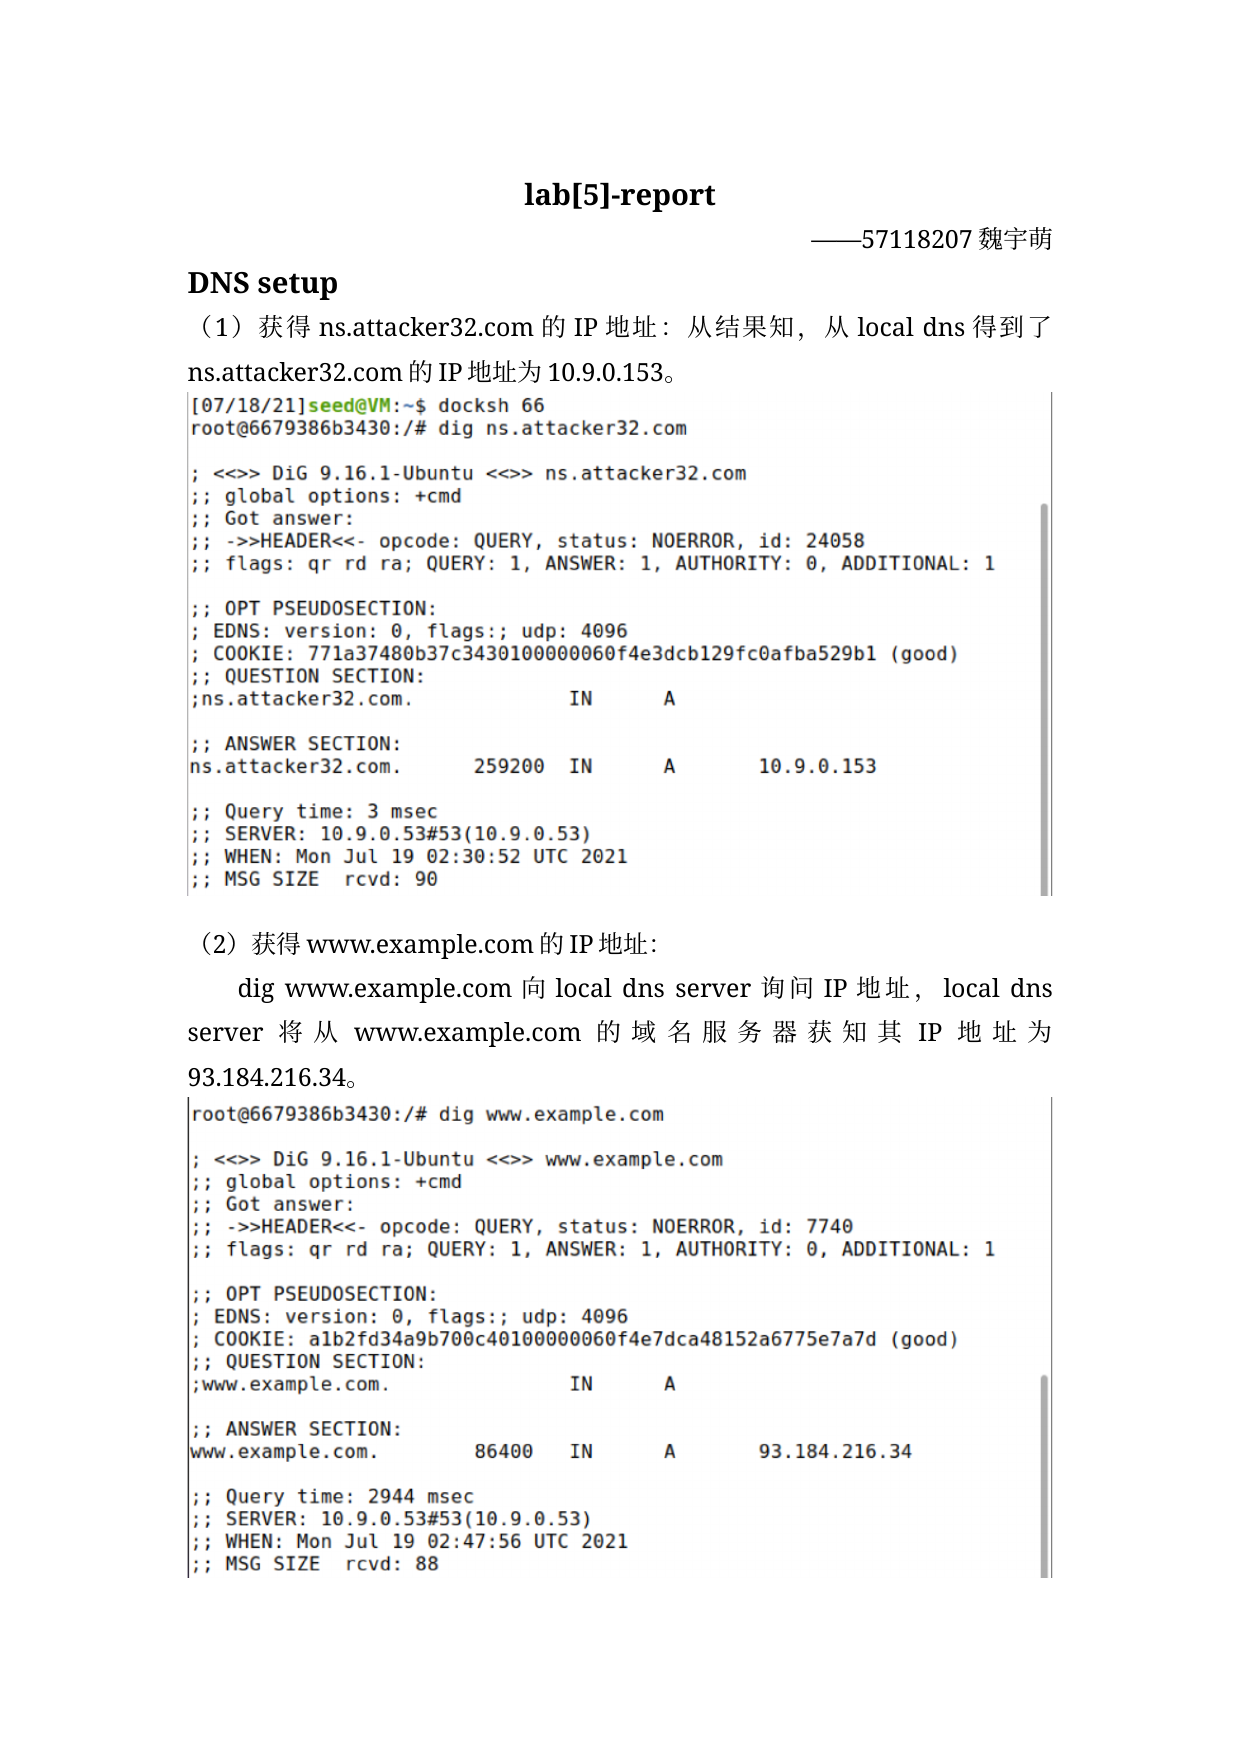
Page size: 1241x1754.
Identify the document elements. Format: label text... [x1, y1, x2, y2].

text ——57118207魏宇萌 [187, 216, 1053, 260]
text DNS setup [187, 260, 1053, 304]
text （2）获得www.example.com的IP地址： [187, 921, 1053, 965]
text lab[5]-report [187, 172, 1053, 216]
picture [187, 392, 1053, 896]
text （1）获得ns.attacker32.com的IP地址：从结果知，从local dns得到了ns.attacker32.com的IP地址为10.9.0.153。 [187, 304, 1053, 392]
picture [187, 1097, 1053, 1578]
text dig www.example.com向local dns server询问IP地址，local dns server将从www.example.com的域名服务器获知其IP地址为93.184.216.34。 [187, 965, 1053, 1097]
